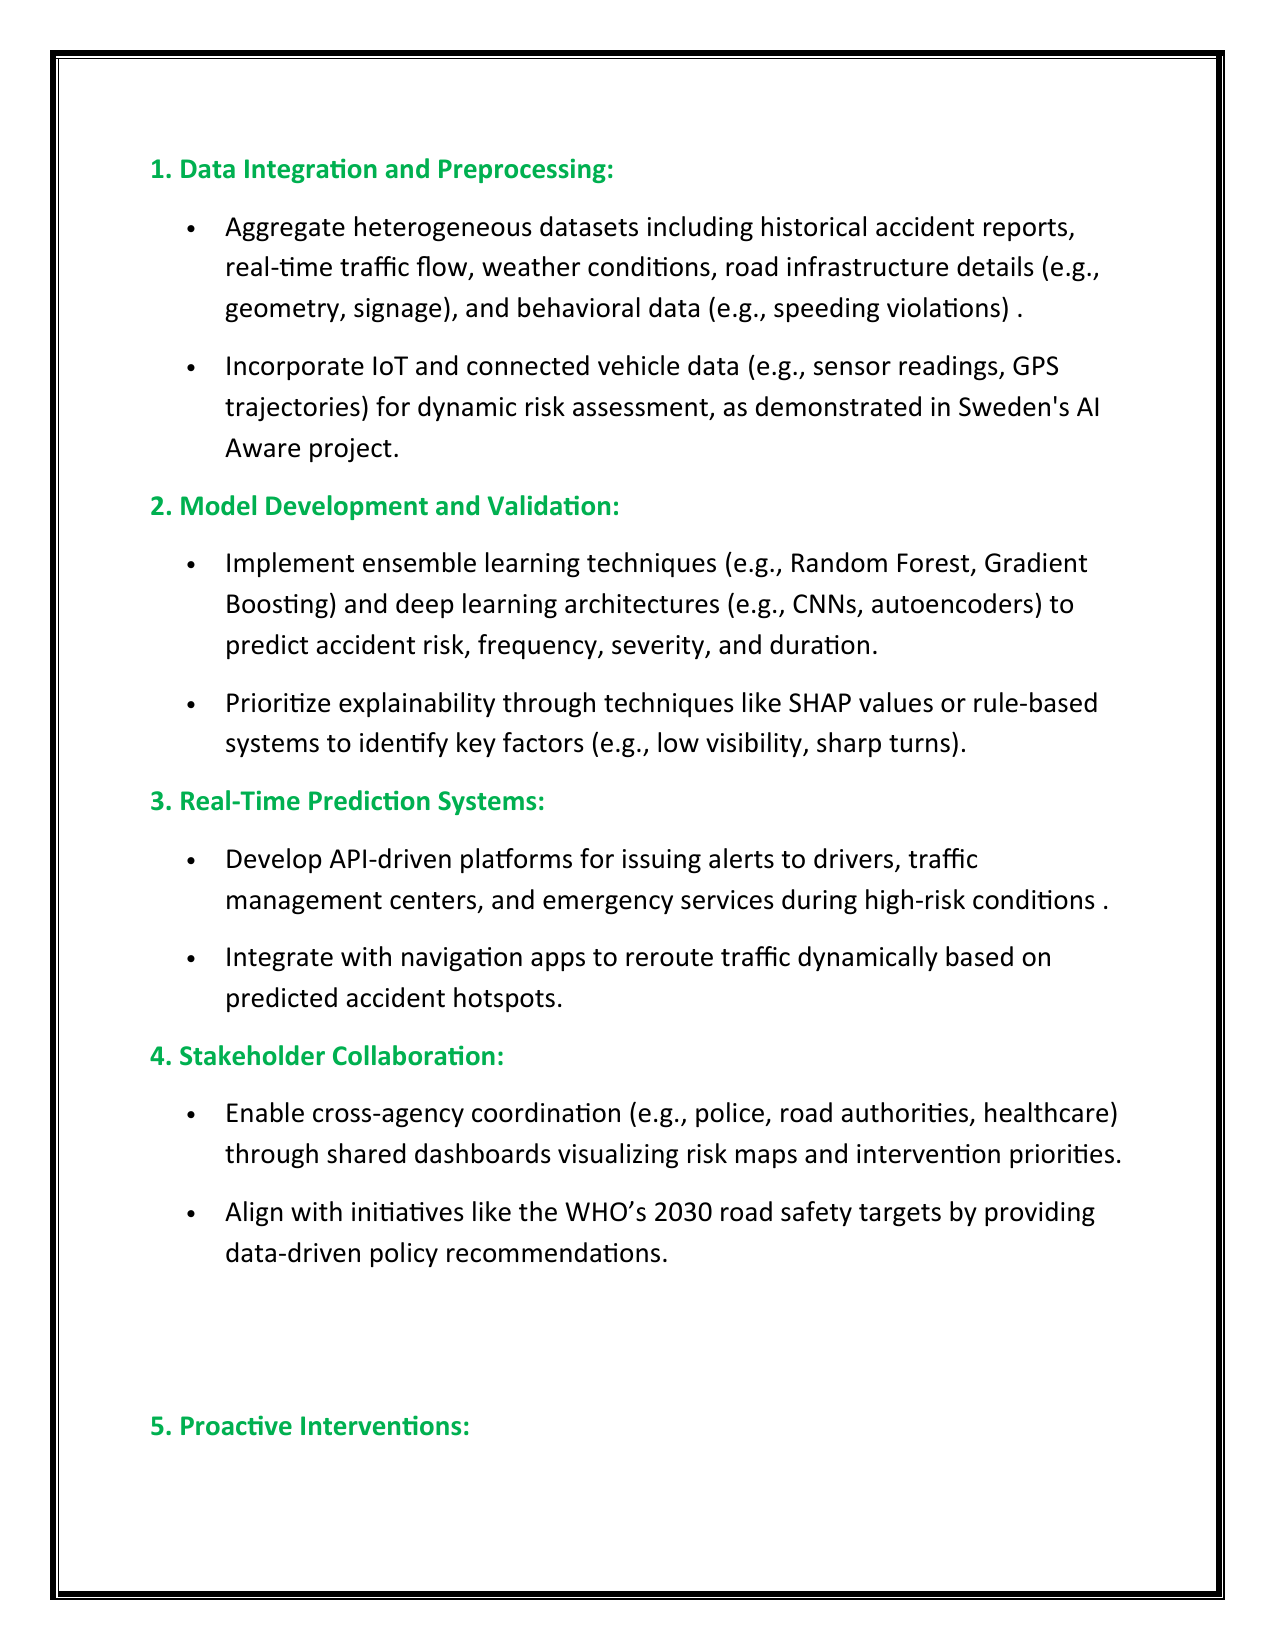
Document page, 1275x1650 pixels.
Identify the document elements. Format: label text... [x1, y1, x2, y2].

text 4. Stakeholder Collaboration: [150, 1037, 1125, 1072]
list Incorporate IoT and connected vehicle data (e.g., sensor readings, GPS trajectories) for dynamic risk assessment, as demonstrated in Sweden's AI Aware project. [187, 347, 1125, 464]
list Prioritize explainability through techniques like SHAP values or rule-based systems to identify key factors (e.g., low visibility, sharp turns). [187, 684, 1125, 760]
list Enable cross-agency coordination (e.g., police, road authorities, healthcare) through shared dashboards visualizing risk maps and intervention priorities. [187, 1094, 1125, 1171]
list Implement ensemble learning techniques (e.g., Random Forest, Gradient Boosting) and deep learning architectures (e.g., CNNs, autoencoders) to predict accident risk, frequency, severity, and duration. [187, 544, 1125, 662]
text 2. Model Development and Validation: [150, 487, 1125, 522]
text 3. Real-Time Prediction Systems: [150, 782, 1125, 818]
list Aggregate heterogeneous datasets including historical accident reports, real-time traffic flow, weather conditions, road infrastructure details (e.g., geometry, signage), and behavioral data (e.g., speeding violations) . [187, 208, 1125, 325]
list Align with initiatives like the WHO’s 2030 road safety targets by providing data-driven policy recommendations. [187, 1193, 1125, 1269]
list Integrate with navigation apps to reroute traffic dynamically based on predicted accident hotspots. [187, 938, 1125, 1015]
text 1. Data Integration and Preprocessing: [150, 150, 1125, 186]
text 5. Proactive Interventions: [150, 1407, 1125, 1442]
list Develop API-driven platforms for issuing alerts to drivers, traffic management centers, and emergency services during high-risk conditions . [187, 840, 1125, 916]
